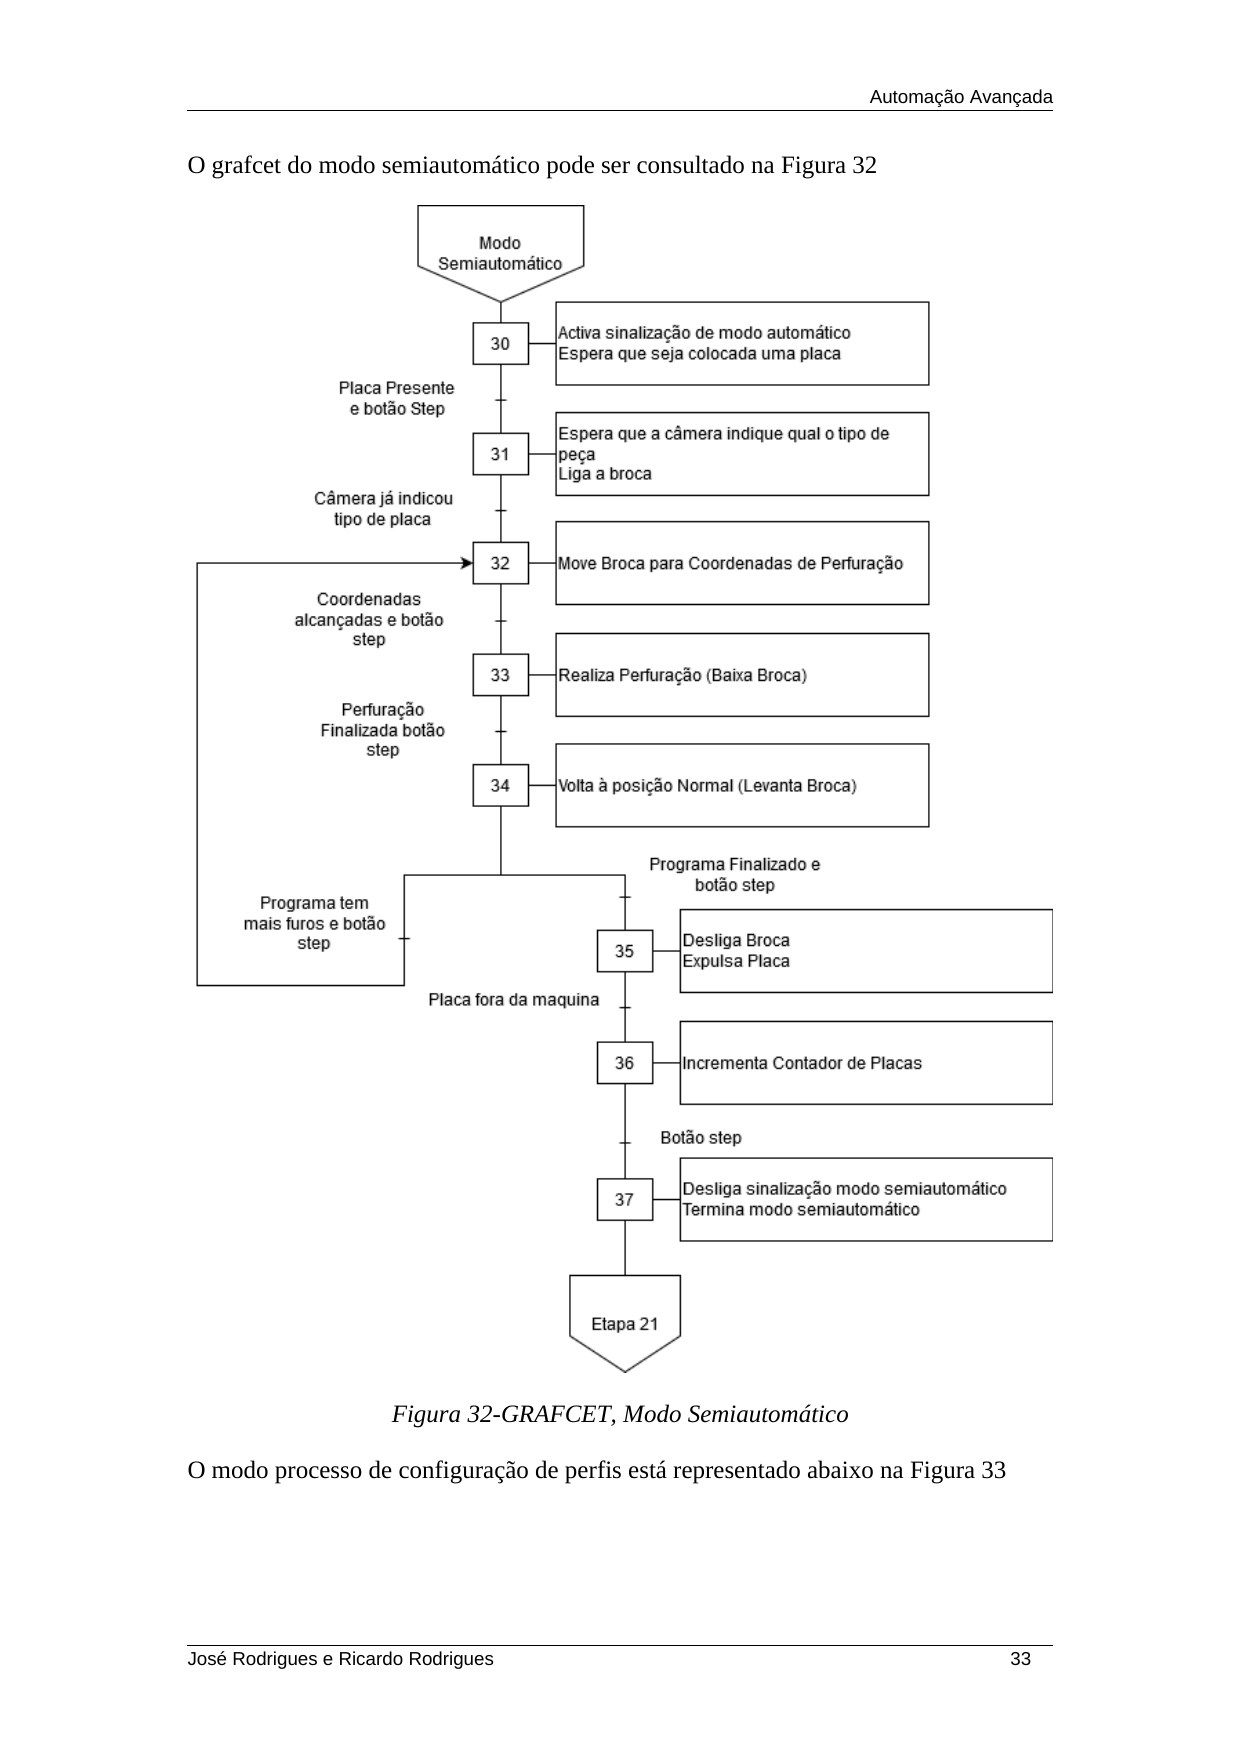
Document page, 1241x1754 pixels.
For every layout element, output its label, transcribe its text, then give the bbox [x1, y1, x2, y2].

text O modo processo de configuração de perfis está representado abaixo na Figura 33 [187, 1455, 1053, 1484]
text Figura 32-GRAFCET, Modo Semiautomático [187, 1399, 1053, 1428]
picture [187, 205, 1053, 1373]
text O grafcet do modo semiautomático pode ser consultado na Figura 32 [187, 150, 1053, 179]
